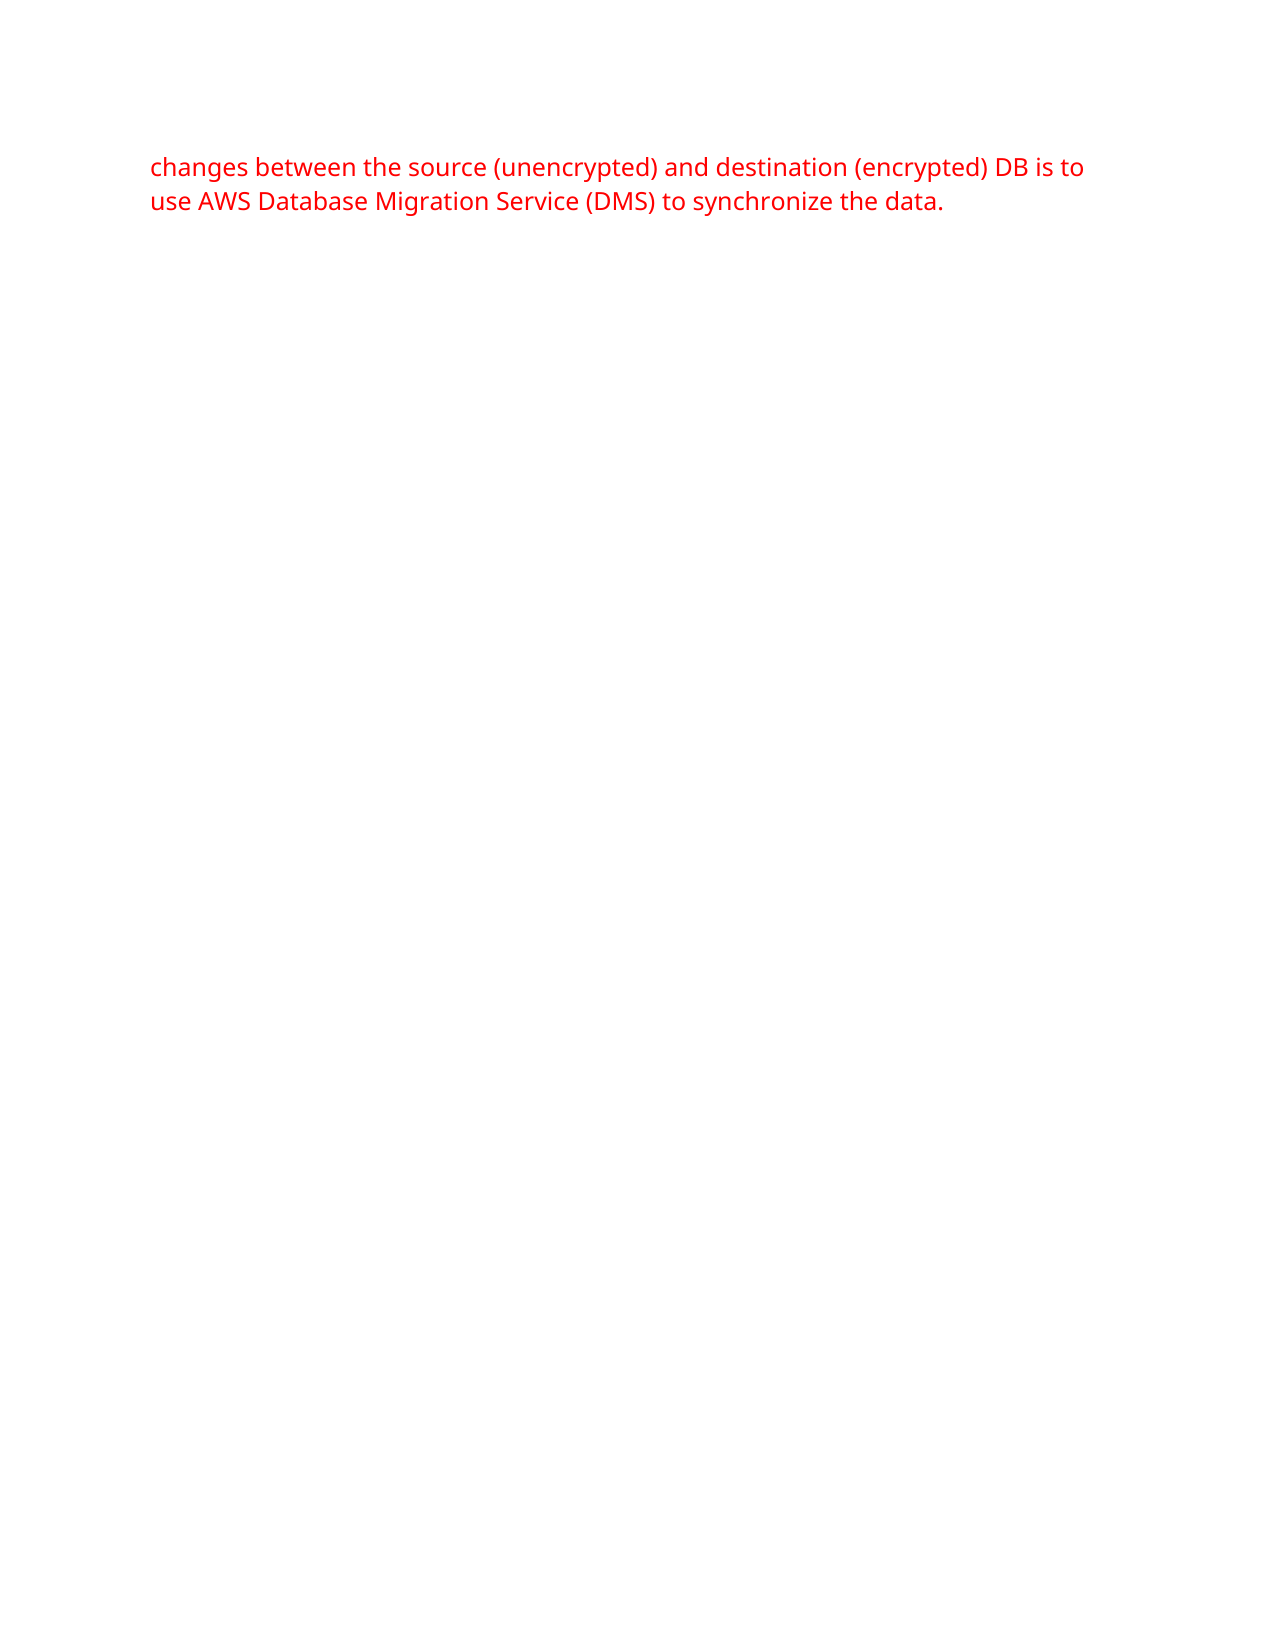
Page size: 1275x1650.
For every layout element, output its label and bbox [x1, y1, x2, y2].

text [150, 150, 1125, 218]
